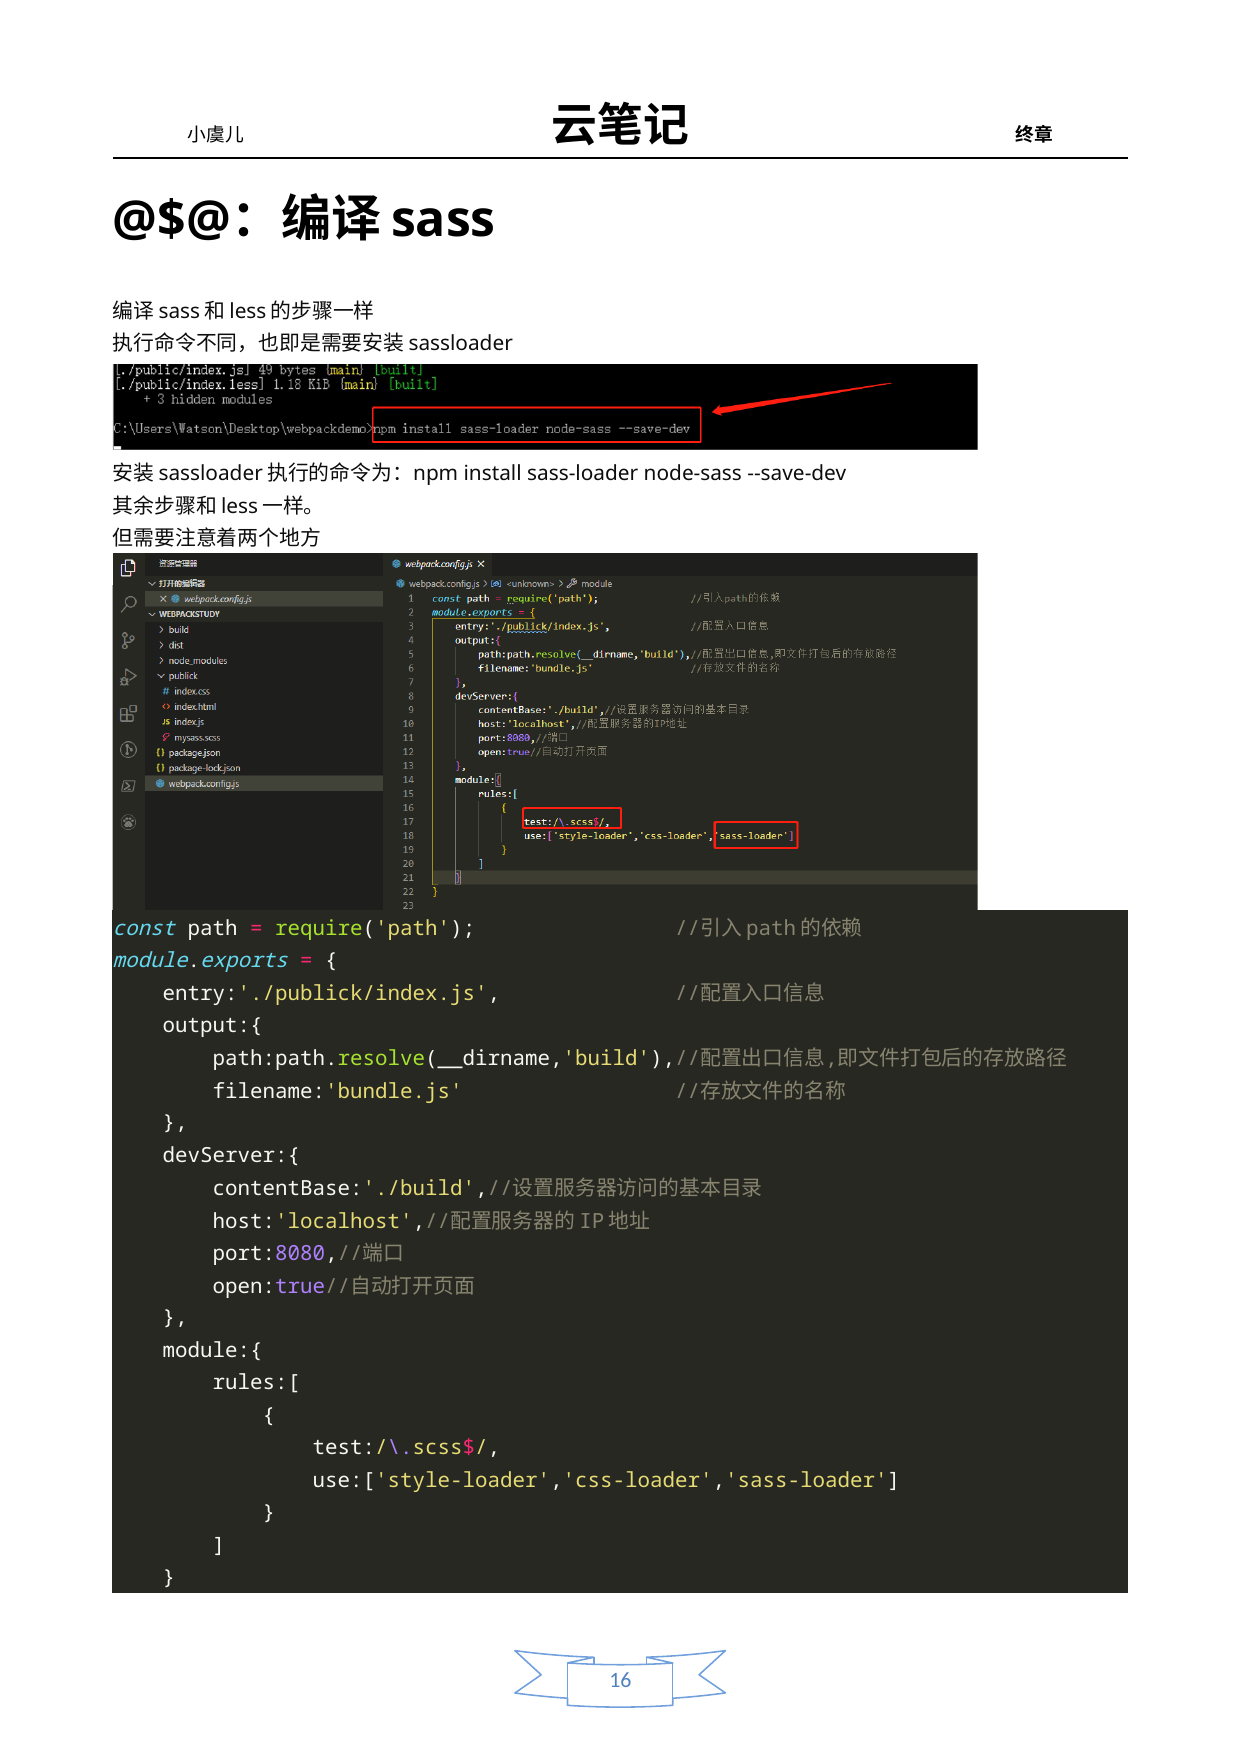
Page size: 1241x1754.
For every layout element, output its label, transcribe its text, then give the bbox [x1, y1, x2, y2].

text filename:'bundle.js' //存放文件的名称 [112, 1073, 1128, 1105]
text module:{ [112, 1333, 1128, 1365]
text path:path.resolve(__dirname,'build'),//配置出口信息,即文件打包后的存放路径 [112, 1040, 1128, 1073]
subtitle @$@：编译sass [112, 166, 1128, 264]
text }, [112, 1105, 1128, 1138]
text test:/\.scss$/, [112, 1430, 1128, 1463]
text } [112, 1495, 1128, 1528]
text contentBase:'./build',//设置服务器访问的基本目录 [112, 1170, 1128, 1203]
picture [112, 364, 978, 450]
text devServer:{ [112, 1138, 1128, 1170]
text const path = require('path'); //引入path的依赖 [112, 910, 1128, 943]
text 执行命令不同，也即是需要安装sassloader [112, 325, 1128, 358]
text ] [112, 1528, 1128, 1560]
text } [112, 1560, 1128, 1593]
text }, [112, 1300, 1128, 1333]
text 编译sass和less的步骤一样 [112, 293, 1128, 325]
text use:['style-loader','css-loader','sass-loader'] [112, 1463, 1128, 1495]
text 其余步骤和less一样。 [112, 488, 1128, 520]
picture [112, 553, 978, 910]
text port:8080,//端口 [112, 1235, 1128, 1268]
text { [112, 1398, 1128, 1430]
text host:'localhost',//配置服务器的IP地址 [112, 1203, 1128, 1235]
text entry:'./publick/index.js', //配置入口信息 [112, 975, 1128, 1008]
text 安装sassloader执行的命令为：npm install sass-loader node-sass --save-dev [112, 455, 1128, 488]
text rules:[ [112, 1365, 1128, 1398]
text 但需要注意着两个地方 [112, 520, 1128, 553]
text output:{ [112, 1008, 1128, 1040]
text module.exports = { [112, 943, 1128, 975]
text open:true//自动打开页面 [112, 1268, 1128, 1300]
